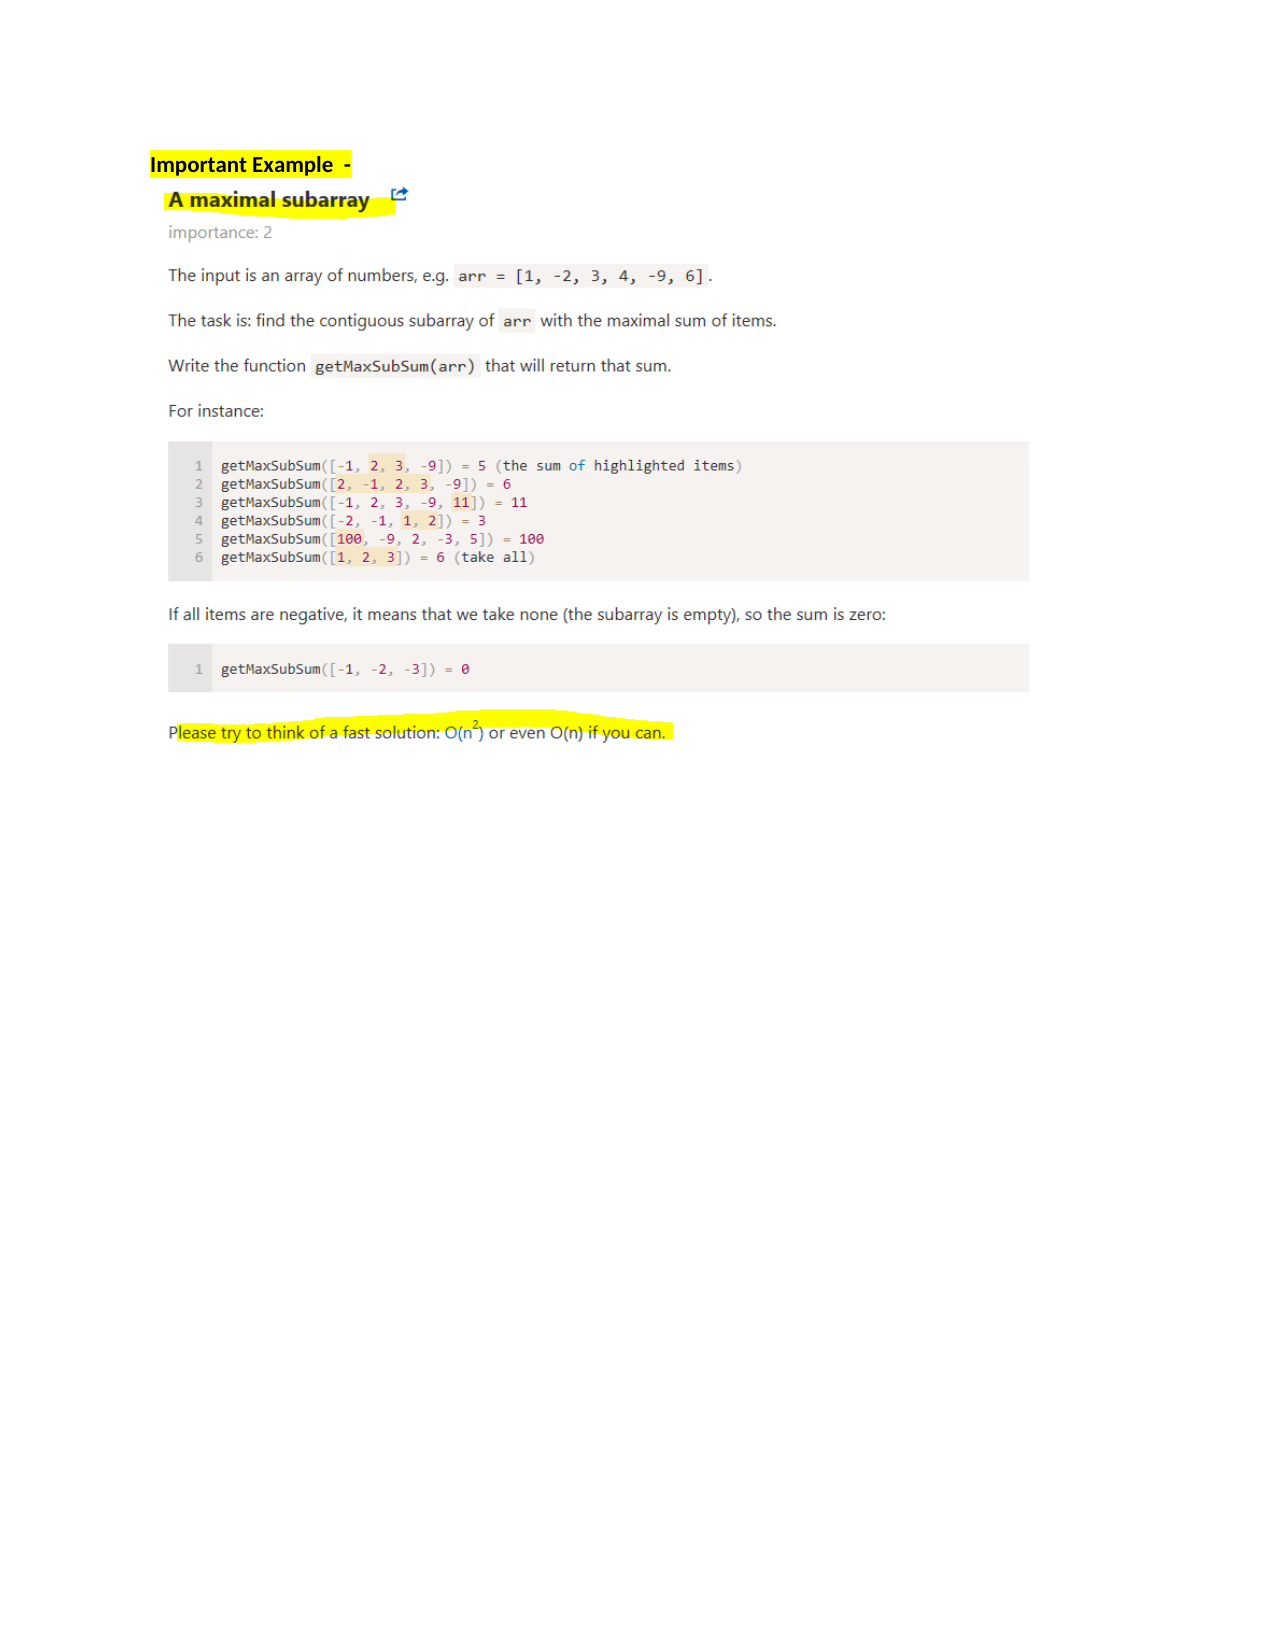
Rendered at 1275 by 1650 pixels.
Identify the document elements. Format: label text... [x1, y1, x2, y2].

text Important Example - [150, 150, 1125, 180]
picture [150, 180, 1125, 760]
